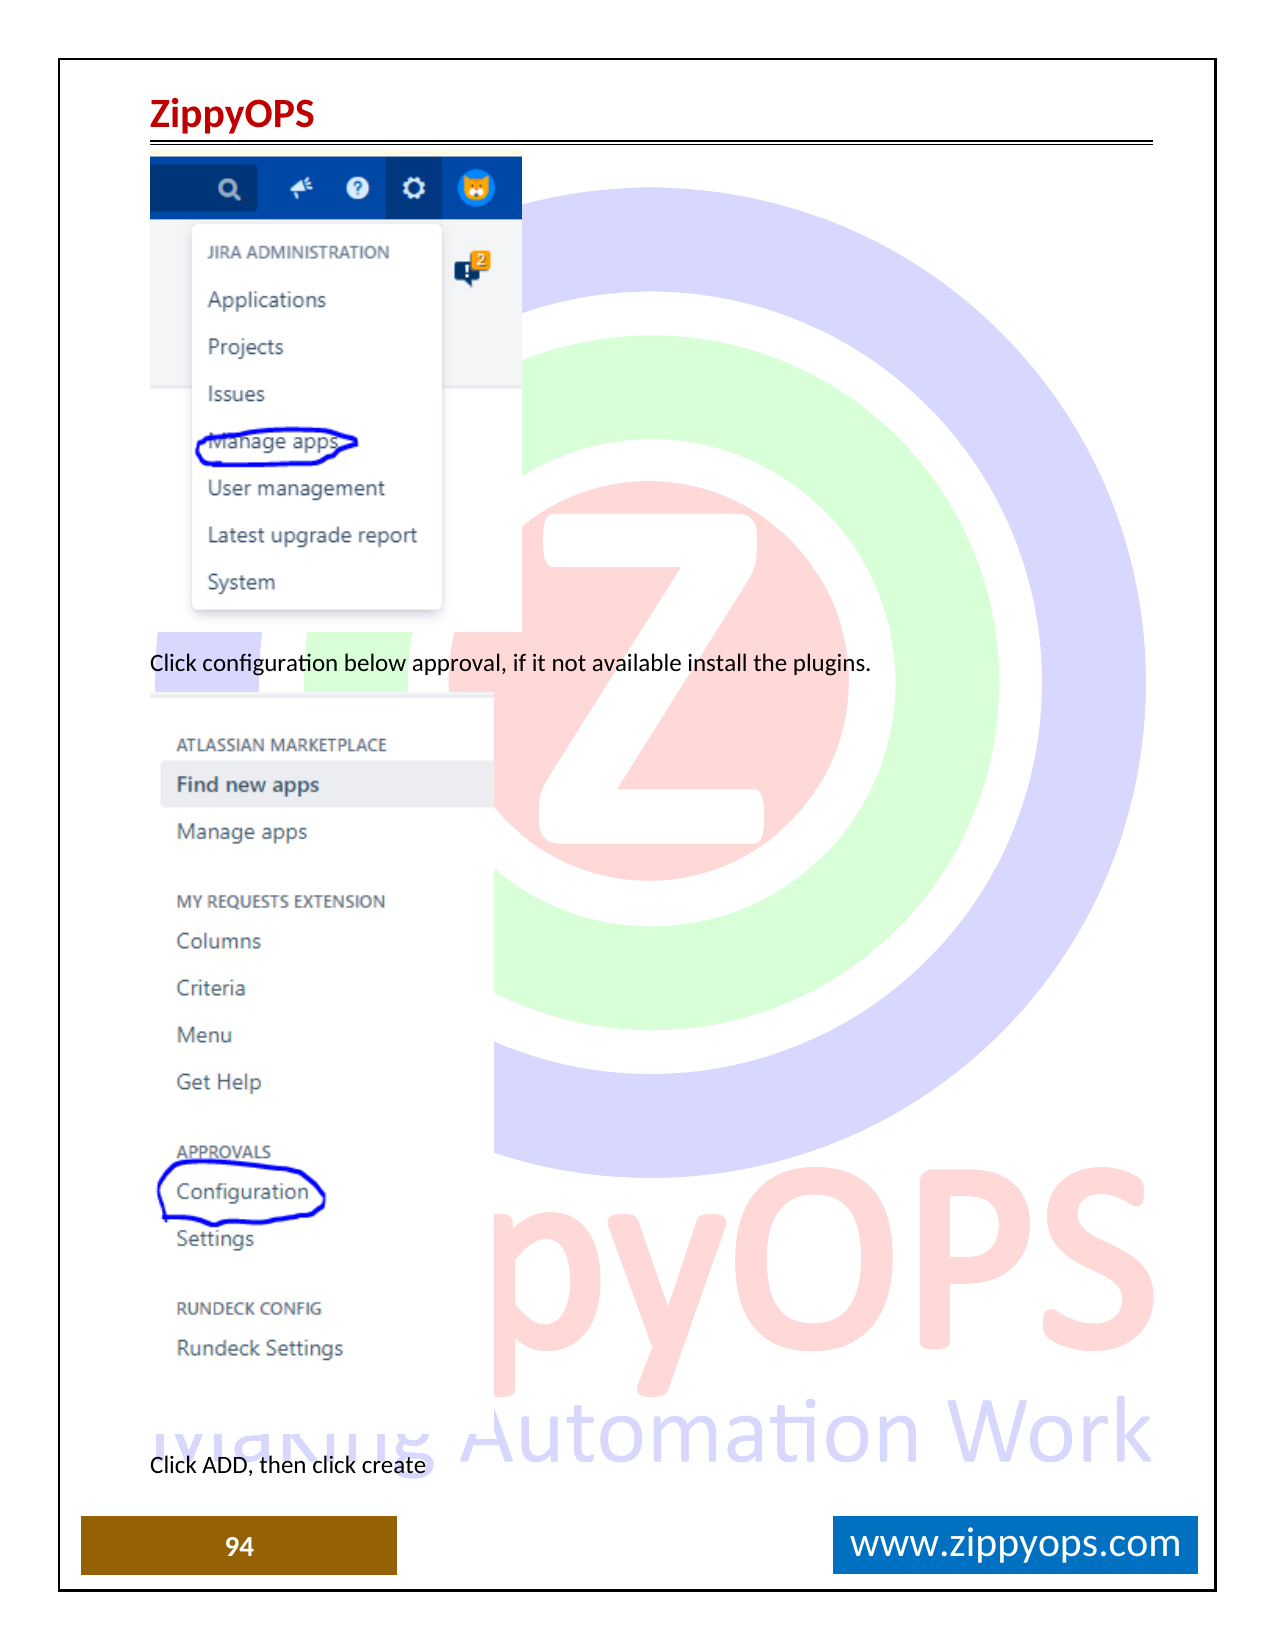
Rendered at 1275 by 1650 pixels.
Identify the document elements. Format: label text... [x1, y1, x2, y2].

text Click ADD, then click create [150, 1449, 1153, 1479]
text Click configuration below approval, if it not available install the plugins. [150, 647, 1153, 677]
picture [150, 692, 494, 1434]
picture [150, 150, 522, 632]
